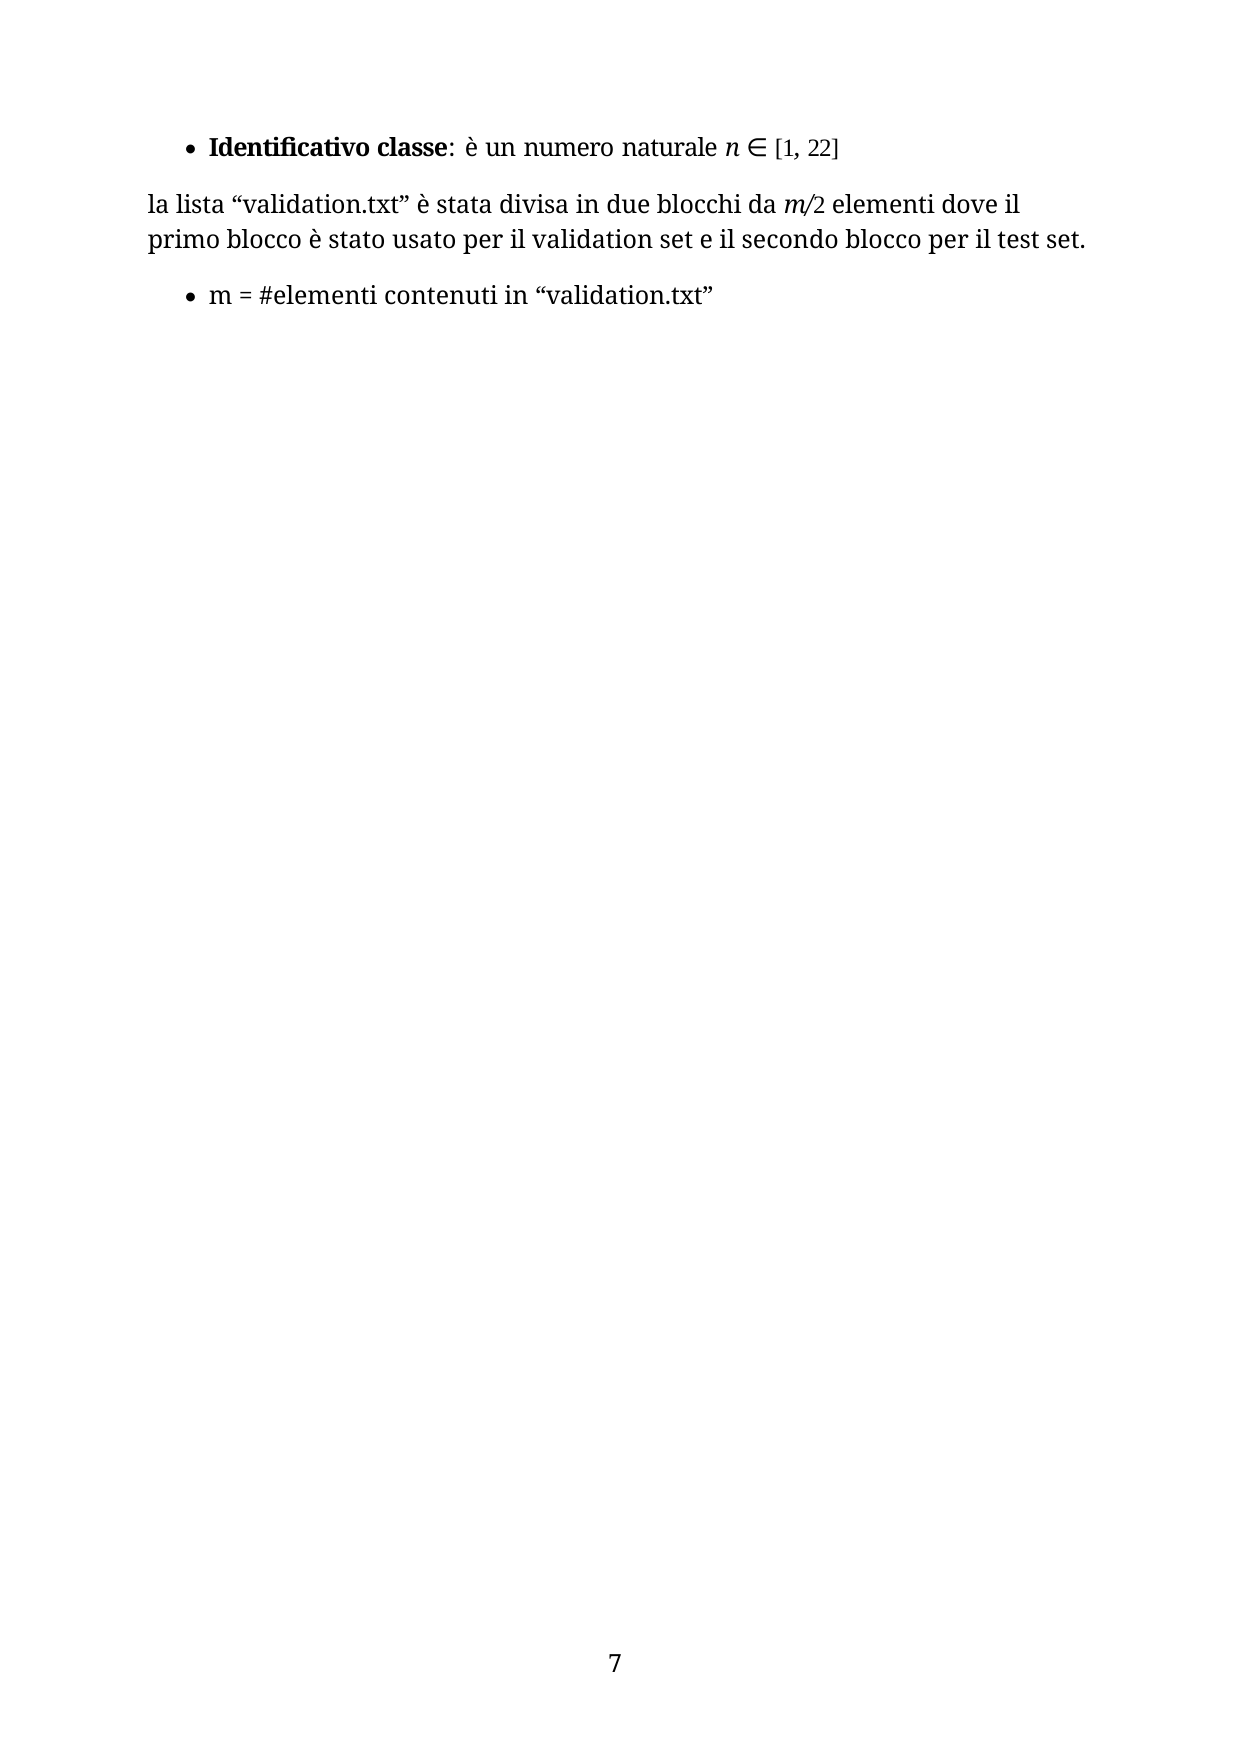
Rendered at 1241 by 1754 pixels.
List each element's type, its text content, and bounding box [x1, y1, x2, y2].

list Identificativo classe: è un numero naturale n ∈ [1, 22] [184, 129, 1163, 163]
text la lista “validation.txt” è stata divisa in due blocchi da m/2 elementi dove il primo blocco è stato usato per il validation set e il secondo blocco per il test set. [148, 186, 1097, 256]
list m = #elementi contenuti in “validation.txt” [184, 278, 1163, 312]
